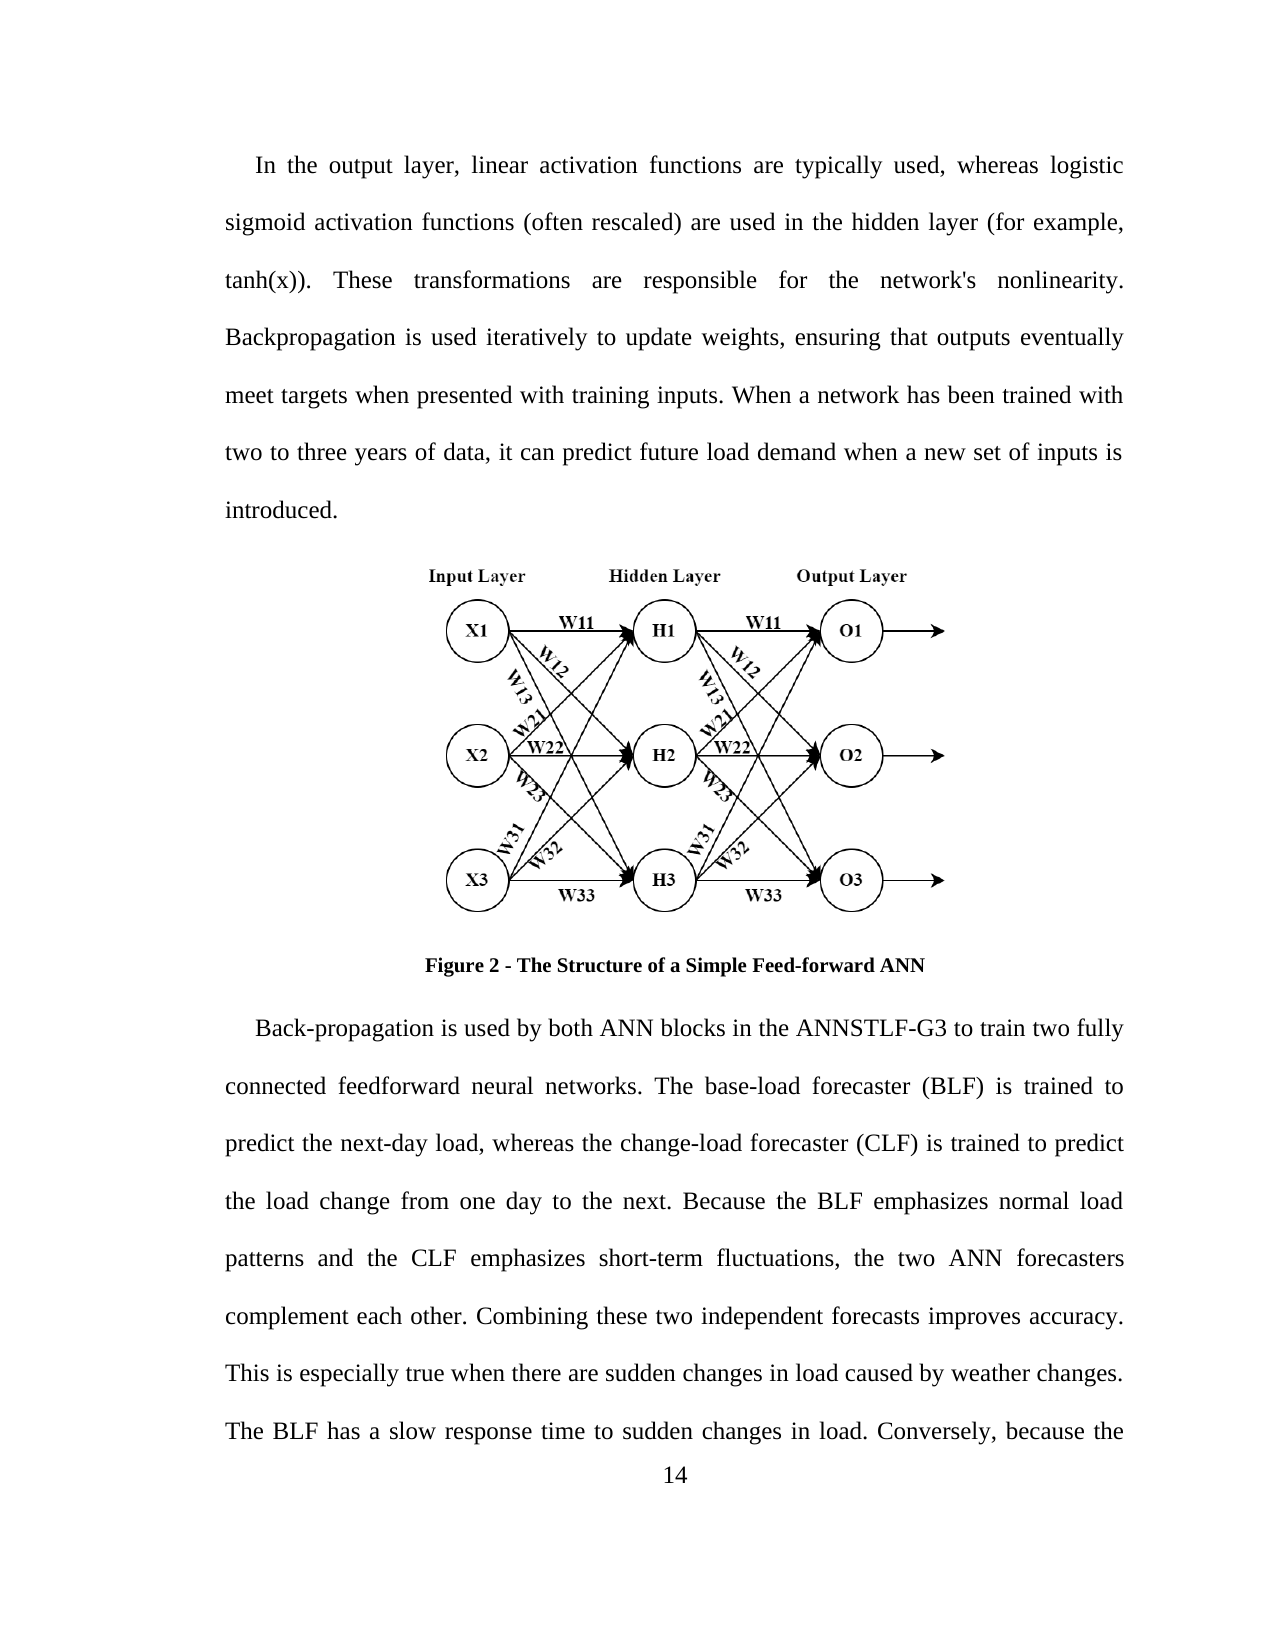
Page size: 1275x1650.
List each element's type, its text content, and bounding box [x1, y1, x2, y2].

text Figure - The Structure of a Simple Feed-forward ANN [225, 953, 1125, 977]
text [225, 1013, 1125, 1445]
picture [422, 552, 958, 912]
text In the output layer, linear activation functions are typically used, whereas logistic sigmoid activation functions (often rescaled) are used in the hidden layer (for example, tanh(x)). These transformations are responsible for the network's nonlinearity. Backpropagation is used iteratively to update weights, ensuring that outputs eventually meet targets when presented with training inputs. When a network has been trained with two to three years of data, it can predict future load demand when a new set of inputs is introduced. [225, 150, 1125, 524]
